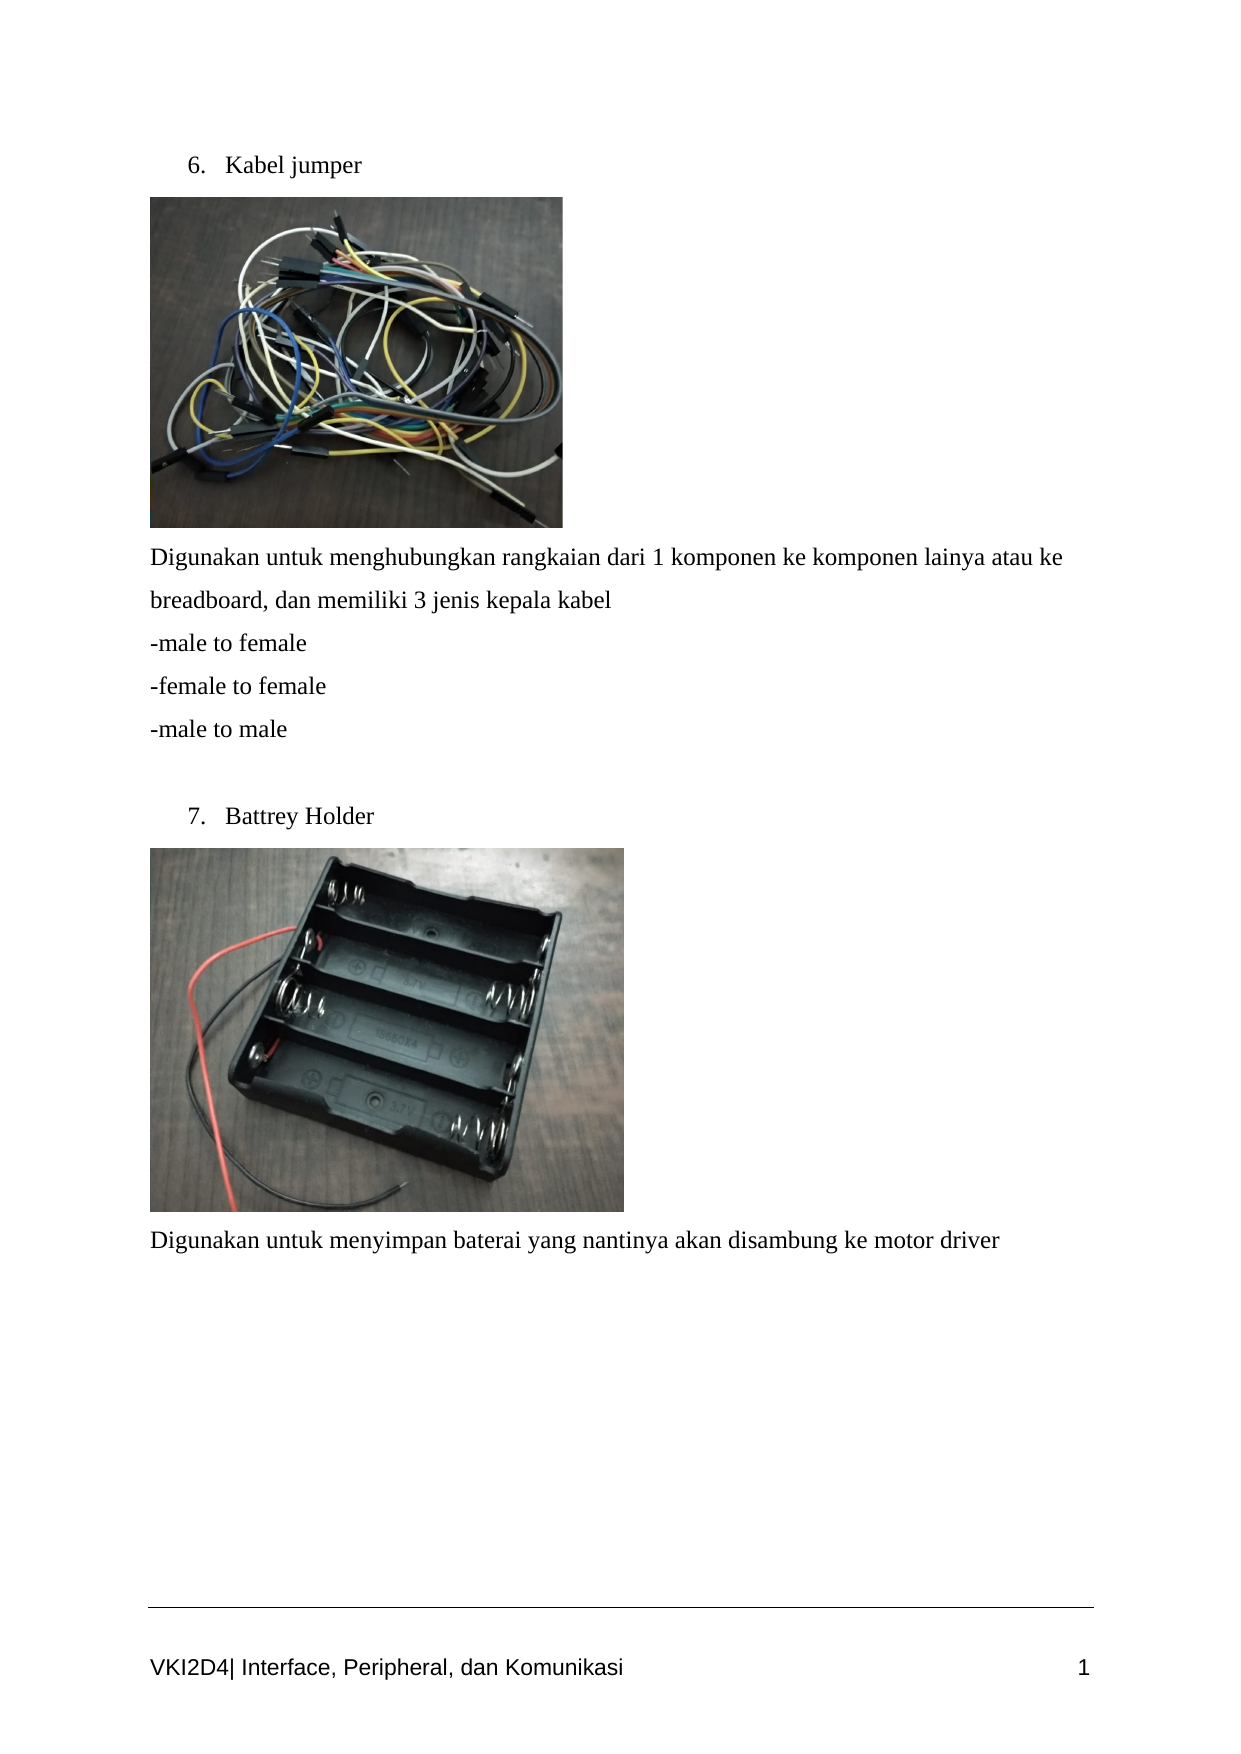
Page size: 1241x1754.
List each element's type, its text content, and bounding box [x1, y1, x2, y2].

list Battrey Holder [187, 801, 1090, 829]
text Digunakan untuk menghubungkan rangkaian dari 1 komponen ke komponen lainya atau ke breadboard, dan memiliki 3 jenis kepala kabel [150, 542, 1090, 614]
text Digunakan untuk menyimpan baterai yang nantinya akan disambung ke motor driver [150, 1225, 1090, 1254]
list Kabel jumper [187, 150, 1090, 179]
text -female to female [150, 671, 1090, 700]
text -male to female [150, 628, 1090, 657]
picture [150, 197, 563, 528]
text -male to male [150, 714, 1090, 743]
picture [150, 848, 624, 1212]
